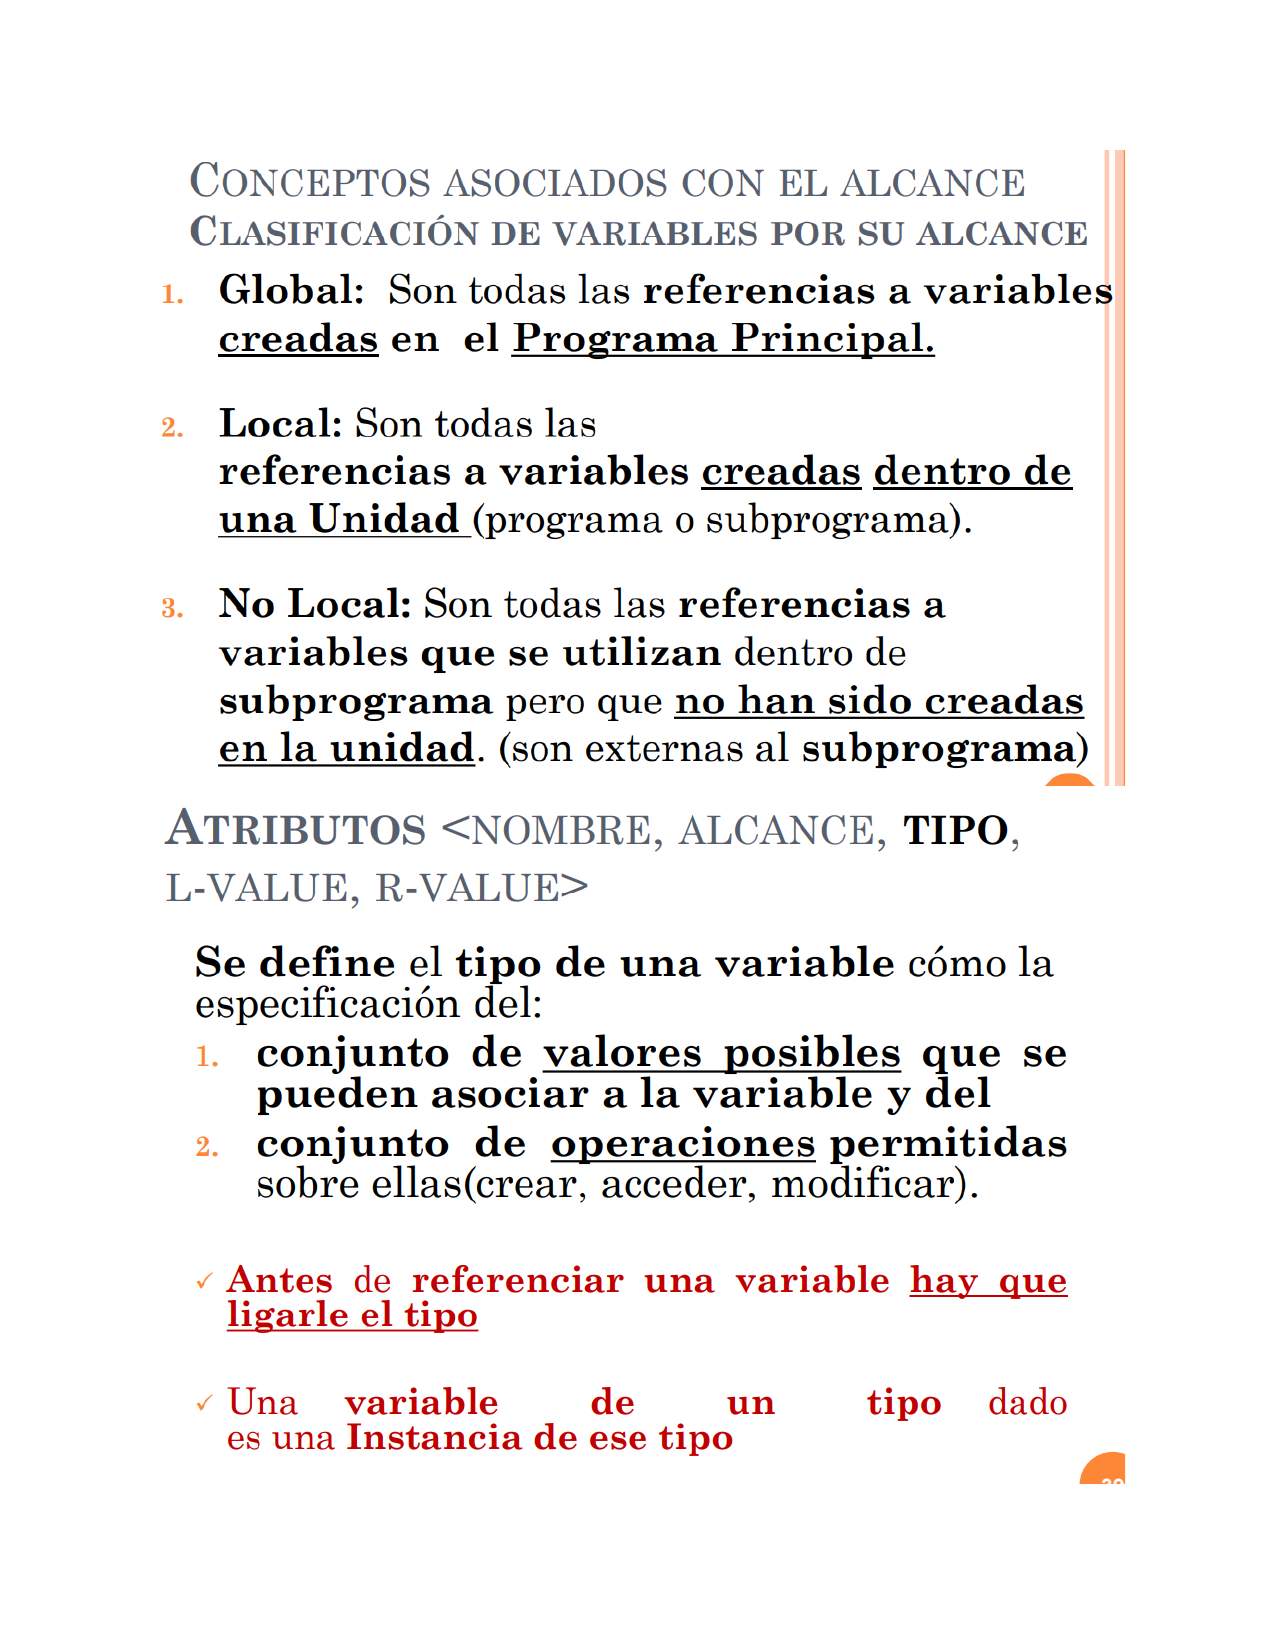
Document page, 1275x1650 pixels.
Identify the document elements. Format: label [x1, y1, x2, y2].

picture [150, 150, 1125, 786]
picture [150, 804, 1125, 1484]
